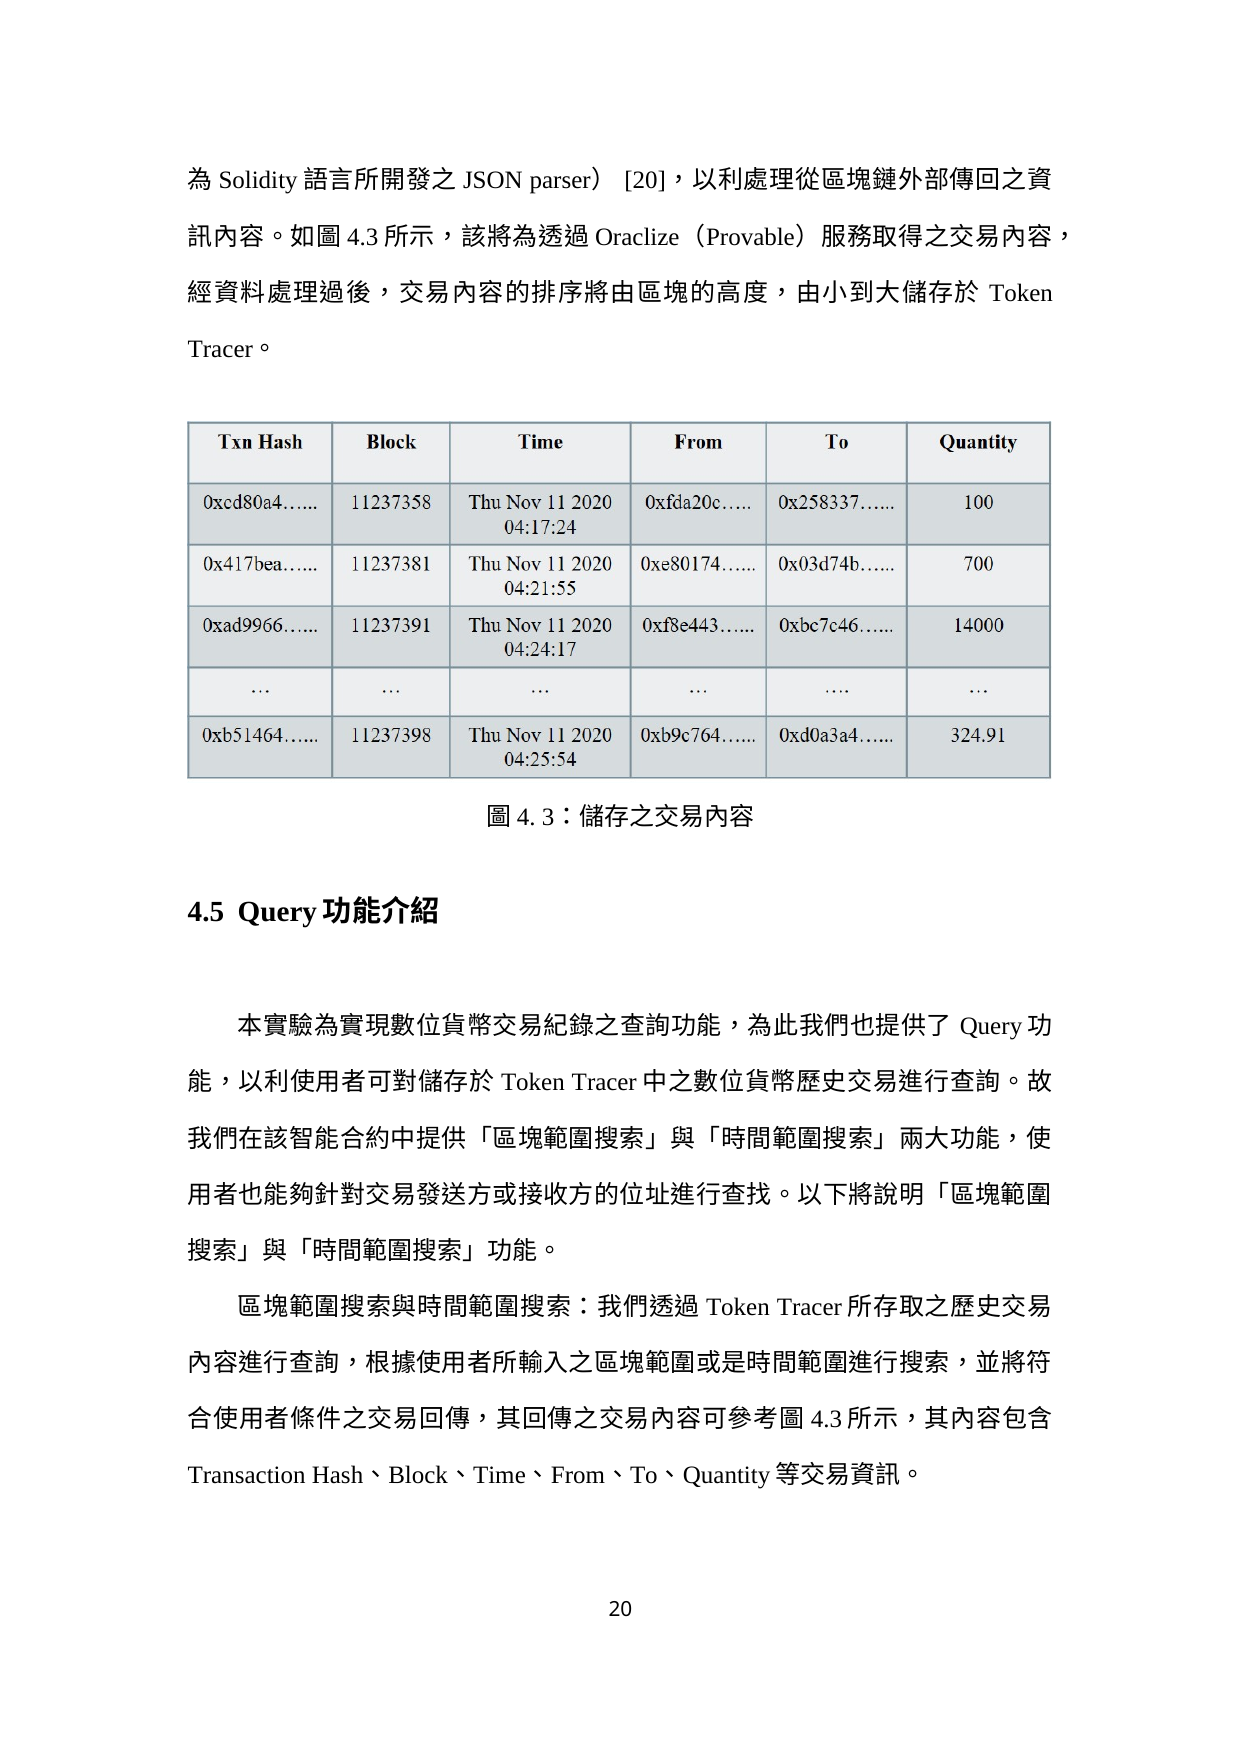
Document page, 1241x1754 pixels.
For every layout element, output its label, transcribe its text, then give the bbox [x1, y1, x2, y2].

picture [187, 421, 1052, 783]
text 區塊範圍搜索與時間範圍搜索：我們透過Token Tracer所存取之歷史交易內容進行查詢，根據使用者所輸入之區塊範圍或是時間範圍進行搜索，並將符合使用者條件之交易回傳，其回傳之交易內容可參考圖4.3所示，其內容包含Transaction Hash、Block、Time、From、To、Quantity等交易資訊。 [187, 1286, 1053, 1492]
text 圖 4. 3：儲存之交易內容 [187, 796, 1053, 834]
subtitle 4.5 Query功能介紹 [187, 871, 1053, 946]
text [187, 159, 1053, 366]
text 本實驗為實現數位貨幣交易紀錄之查詢功能，為此我們也提供了Query功能，以利使用者可對儲存於Token Tracer中之數位貨幣歷史交易進行查詢。故我們在該智能合約中提供「區塊範圍搜索」與「時間範圍搜索」兩大功能，使用者也能夠針對交易發送方或接收方的位址進行查找。以下將說明「區塊範圍搜索」與「時間範圍搜索」功能。 [187, 1005, 1053, 1267]
